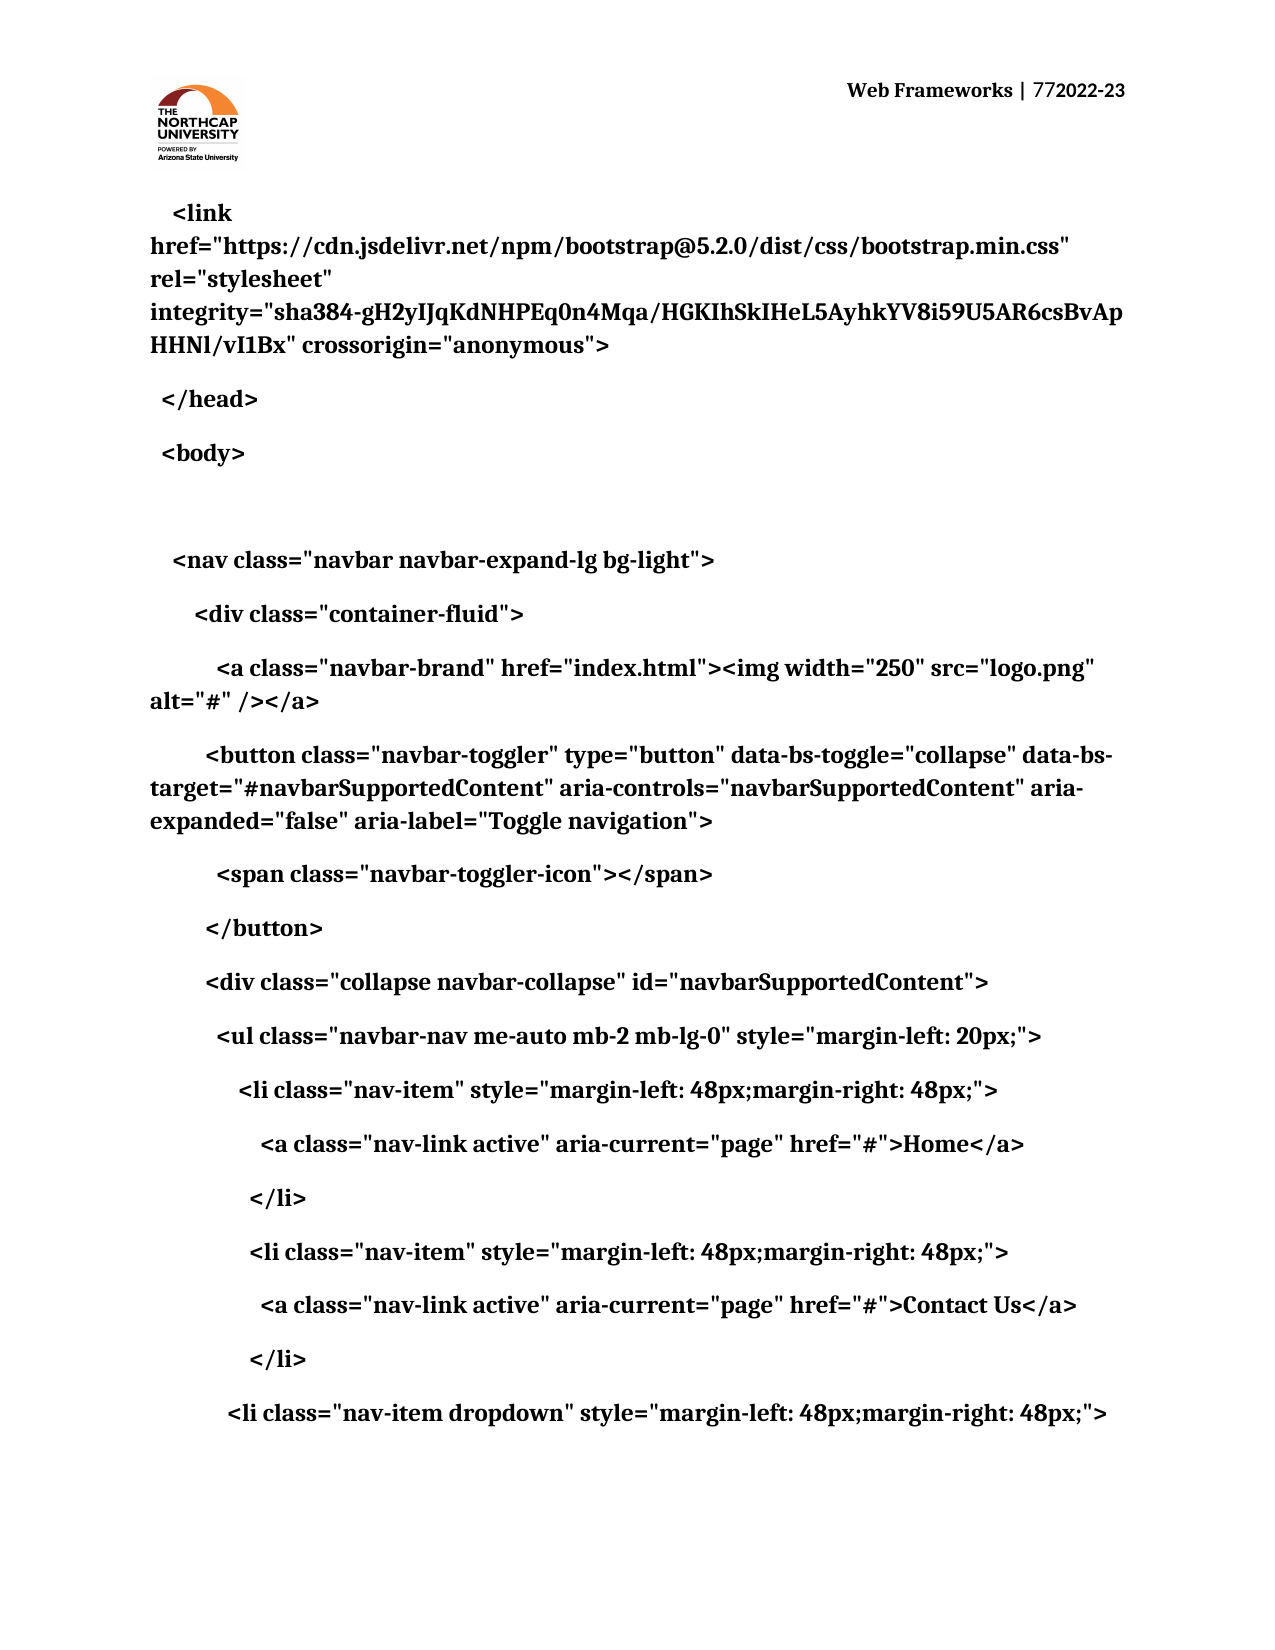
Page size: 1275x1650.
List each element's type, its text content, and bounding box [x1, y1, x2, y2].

text <div class="collapse navbar-collapse" id="navbarSupportedContent"> [150, 968, 1125, 997]
text <div class="container-fluid"> [150, 600, 1125, 628]
text </button> [150, 914, 1125, 943]
text <nav class="navbar navbar-expand-lg bg-light"> [150, 546, 1125, 575]
text </head> [150, 385, 1125, 414]
text <button class="navbar-toggler" type="button" data-bs-toggle="collapse" data-bs-target="#navbarSupportedContent" aria-controls="navbarSupportedContent" aria-expanded="false" aria-label="Toggle navigation"> [150, 741, 1125, 835]
text <a class="nav-link active" aria-current="page" href="#">Home</a> [150, 1130, 1125, 1158]
text <span class="navbar-toggler-icon"></span> [150, 860, 1125, 889]
text <li class="nav-item" style="margin-left: 48px;margin-right: 48px;"> [150, 1076, 1125, 1104]
text <a class="nav-link active" aria-current="page" href="#">Contact Us</a> [150, 1291, 1125, 1320]
picture [150, 75, 247, 172]
text </li> [150, 1183, 1125, 1212]
text <link href="https://cdn.jsdelivr.net/npm/bootstrap@5.2.0/dist/css/bootstrap.min.css" rel="stylesheet" integrity="sha384-gH2yIJqKdNHPEq0n4Mqa/HGKIhSkIHeL5AyhkYV8i59U5AR6csBvApHHNl/vI1Bx" crossorigin="anonymous"> [150, 199, 1125, 360]
text <a class="navbar-brand" href="index.html"><img width="250" src="logo.png" alt="#" /></a> [150, 654, 1125, 715]
text <li class="nav-item dropdown" style="margin-left: 48px;margin-right: 48px;"> [150, 1399, 1125, 1428]
text <li class="nav-item" style="margin-left: 48px;margin-right: 48px;"> [150, 1237, 1125, 1266]
text </li> [150, 1345, 1125, 1374]
text <ul class="navbar-nav me-auto mb-2 mb-lg-0" style="margin-left: 20px;"> [150, 1022, 1125, 1051]
text <body> [150, 439, 1125, 468]
